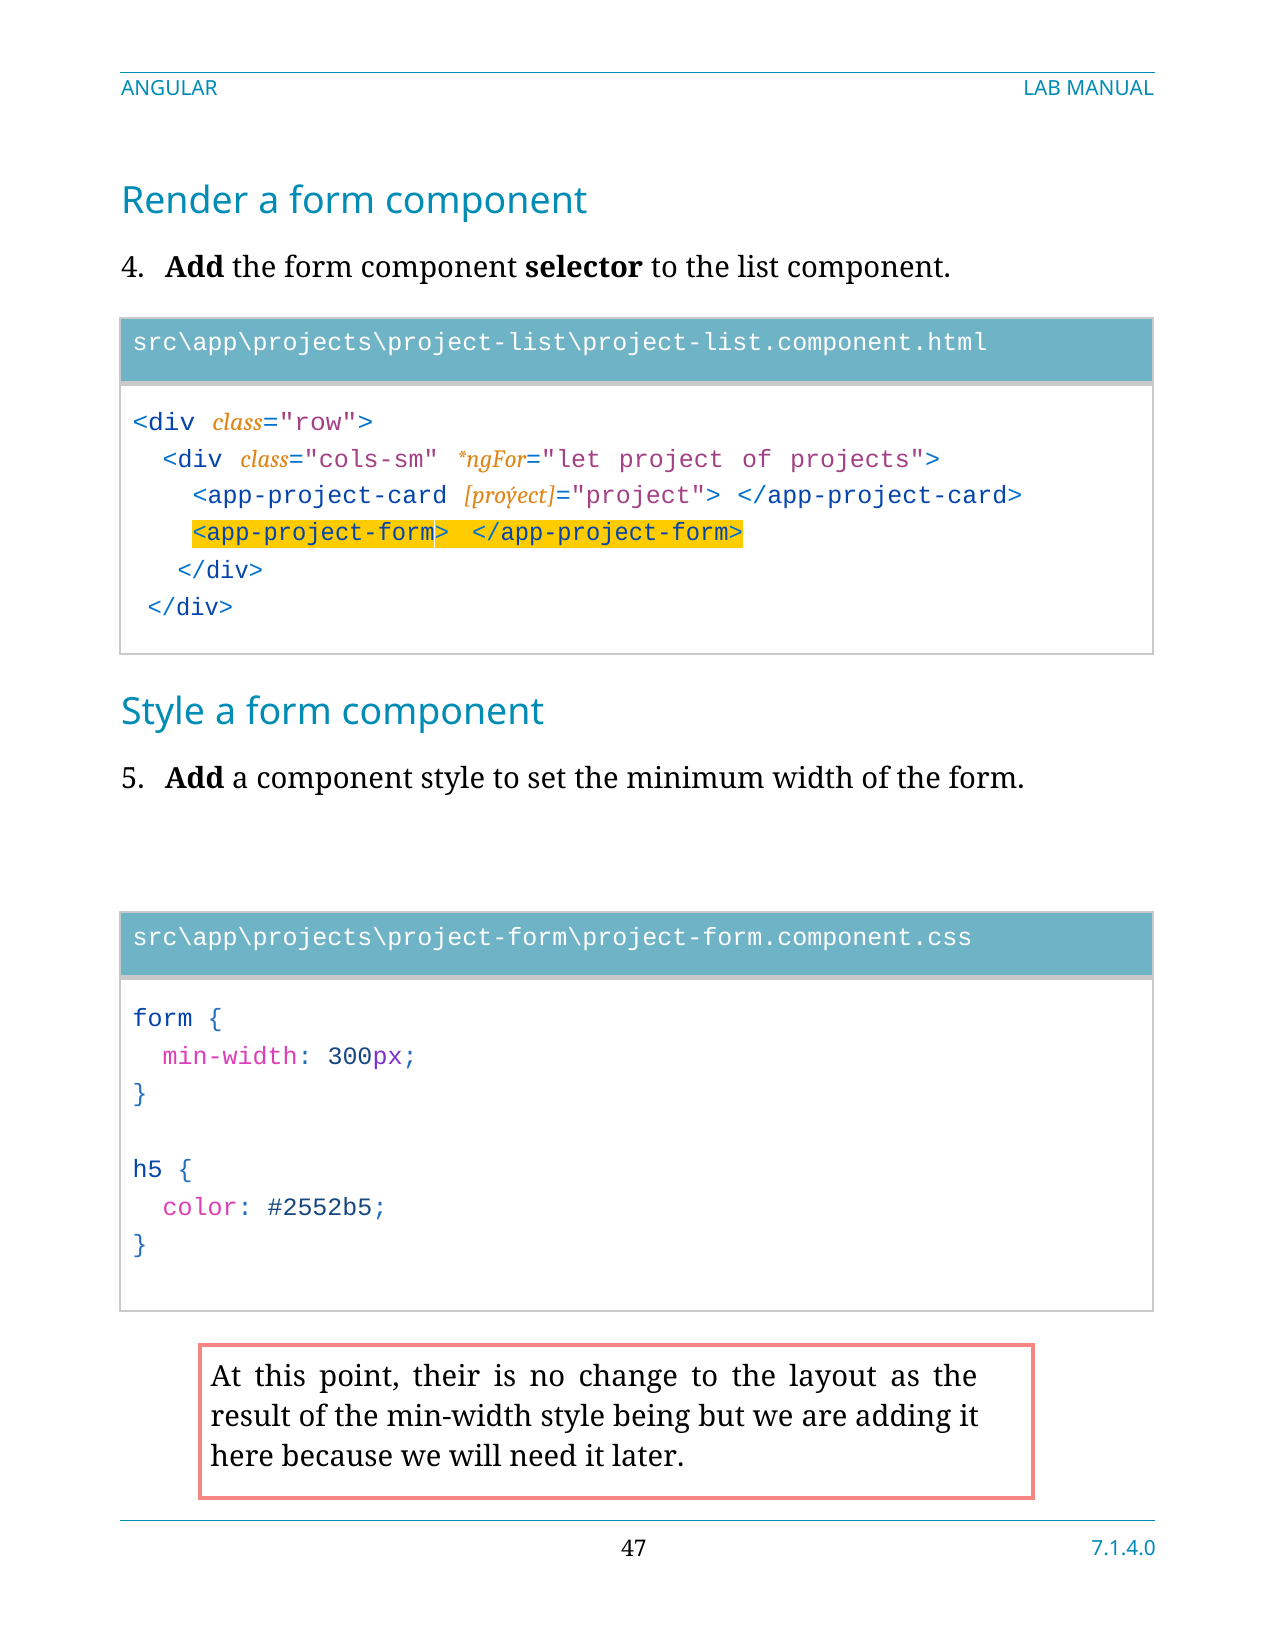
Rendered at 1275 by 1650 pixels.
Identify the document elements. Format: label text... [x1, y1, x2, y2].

table_cell form { min-width: 300px; } h5 { color: #2552b5; } [121, 980, 1152, 1310]
table_cell <div class="row"> <div class="cols-sm" *ngFor="let project of projects"> <app-project-card [proýect]="project"> </app-project-card> <app-project-form> </app-project-form> </div> </div> [121, 386, 1152, 653]
subtitle Style a form component [121, 684, 1198, 735]
table_header src\app\projects\project-list\project-list.component.html [121, 319, 1152, 381]
table_header src\app\projects\project-form\project-form.component.css [121, 913, 1152, 975]
list Add a component style to set the minimum width of the form. [121, 757, 1198, 797]
list Add the form component selector to the list component. [121, 247, 1198, 286]
subtitle Render a form component [121, 174, 1198, 225]
